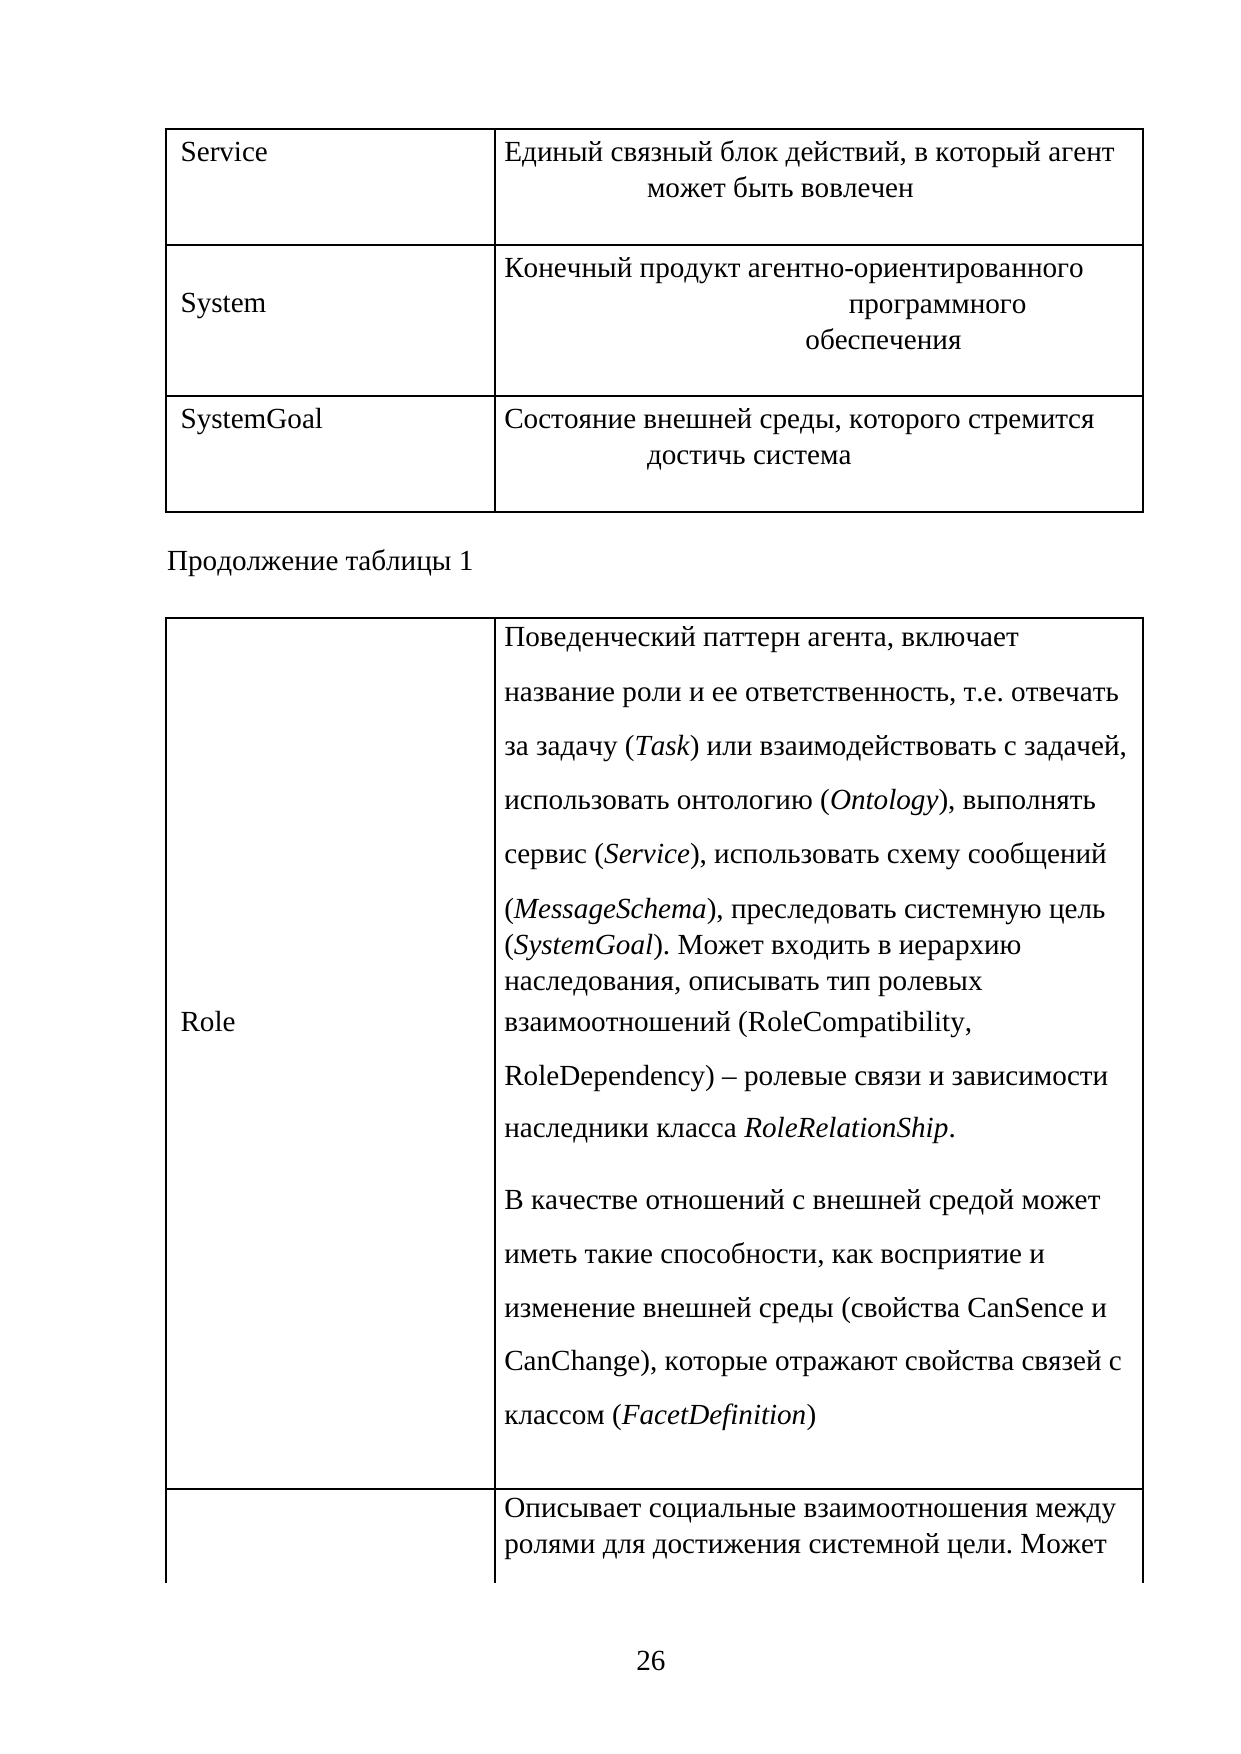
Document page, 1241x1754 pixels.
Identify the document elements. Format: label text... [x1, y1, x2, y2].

table_cell Единый связный блок действий, в который агент может быть вовлечен [496, 130, 1142, 244]
table_cell Описывает социальные взаимоотношения между ролями для достижения системной цели. Может [496, 1490, 1142, 1582]
table_cell взаимоотношений (RoleCompatibility, RoleDependency) – ролевые связи и зависимости наследники класса RoleRelationShip. В качестве отношений с внешней средой может иметь такие способности, как восприятие и изменение внешней среды (свойства CanSence и CanChange), которые отражают свойства связей с классом (FacetDefinition) [496, 1004, 1142, 1488]
table_cell Role [167, 1004, 494, 1488]
table_cell System [167, 246, 494, 395]
text Продолжение таблицы 1 [167, 543, 1153, 577]
table_cell [167, 1490, 494, 1582]
table_header Поведенческий паттерн агента, включает название роли и ее ответственность, т.е. отвечать за задачу (Task) или взаимодействовать с задачей, использовать онтологию (Ontology), выполнять сервис (Service), использовать схему сообщений (MessageSchema), преследовать системную цель (SystemGoal). Может входить в иерархию наследования, описывать тип ролевых [496, 619, 1142, 1004]
table_header [167, 619, 494, 1004]
table_cell Service [167, 130, 494, 244]
table_cell SystemGoal [167, 397, 494, 511]
table_cell Конечный продукт агентно-ориентированного программного обеспечения [496, 246, 1142, 395]
table_cell Состояние внешней среды, которого стремится достичь система [496, 397, 1142, 511]
